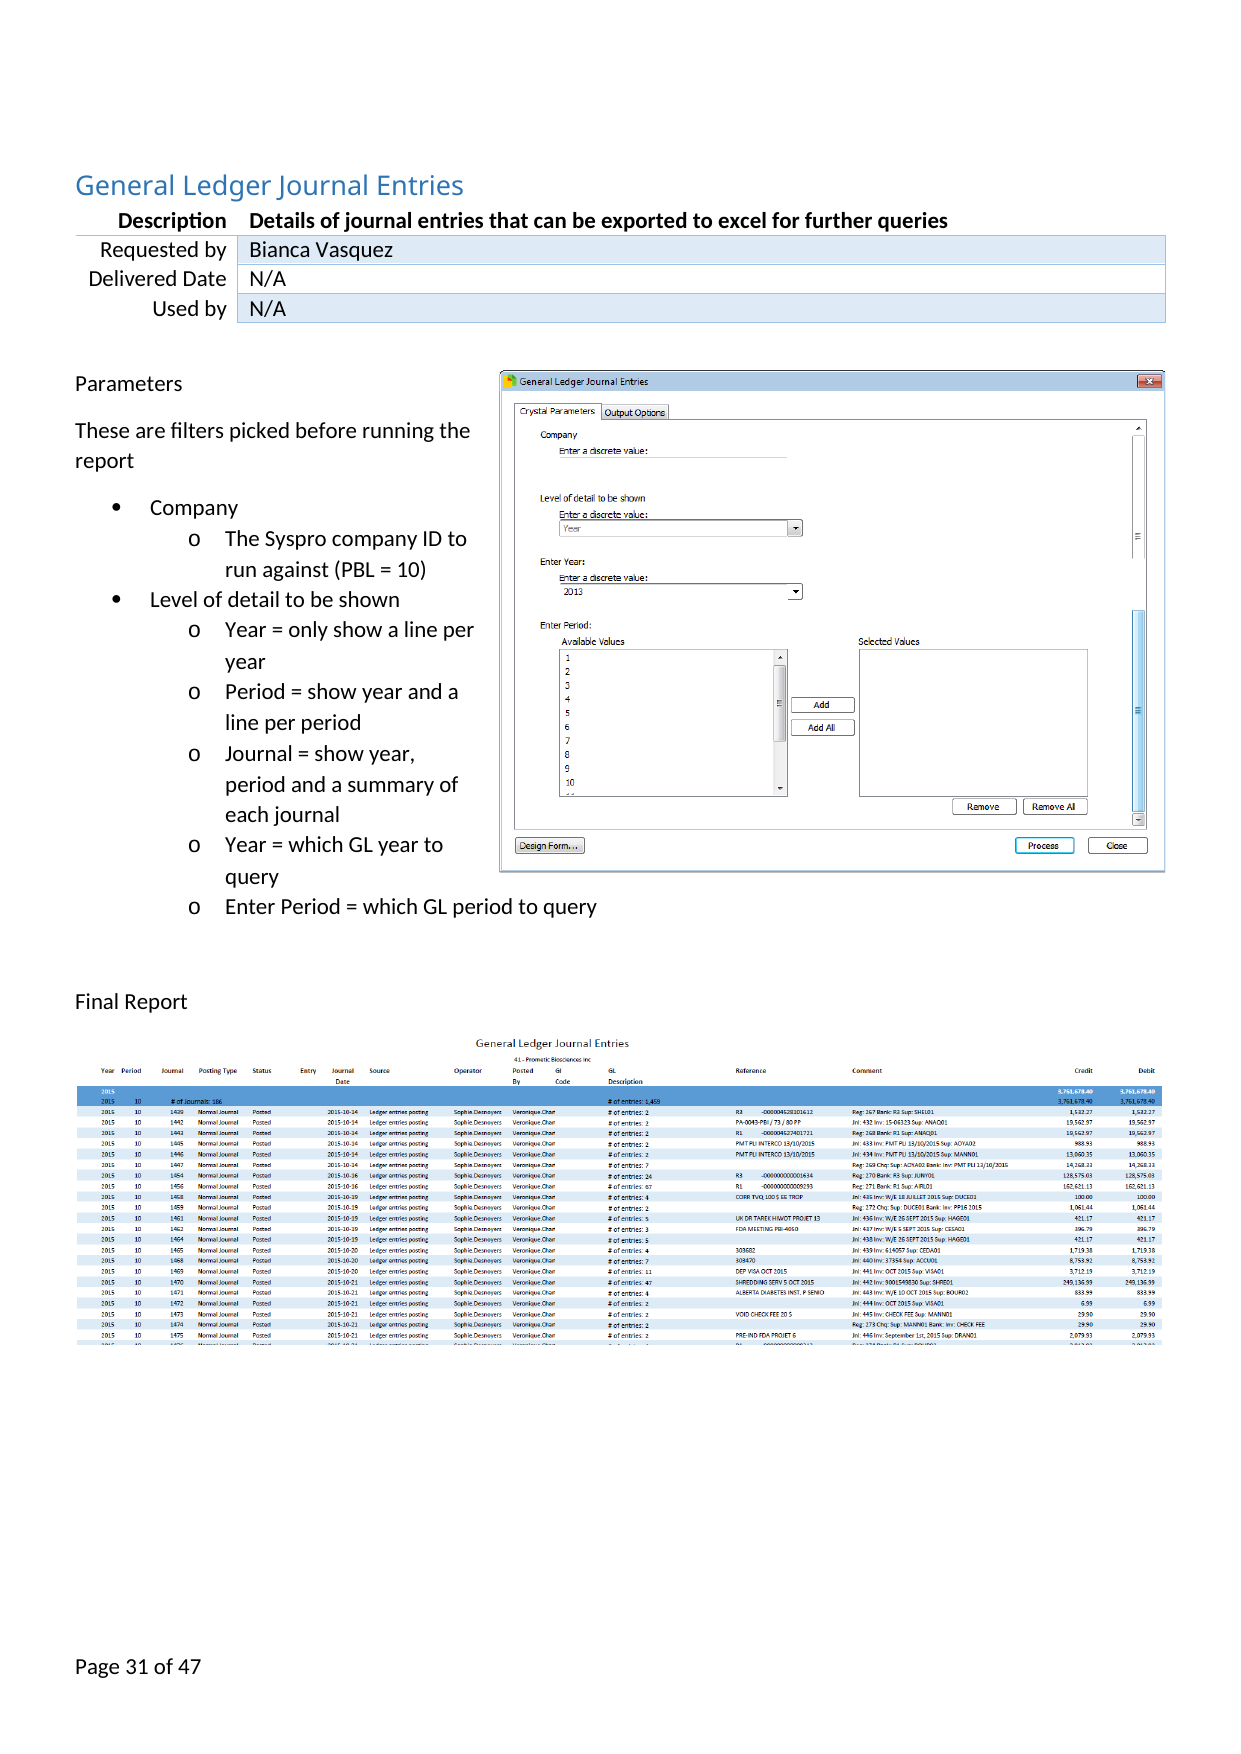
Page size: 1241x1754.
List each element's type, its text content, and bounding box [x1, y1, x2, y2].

subtitle General Ledger Journal Entries [75, 167, 1165, 203]
list Year = which GL year to query [187, 830, 1165, 890]
text Final Report [75, 987, 1165, 1015]
picture [499, 370, 1166, 873]
list Enter Period = which GL period to query [187, 892, 1165, 921]
list Period = show year and a line per period [187, 677, 499, 736]
table_cell N/A [238, 265, 1165, 293]
text These are filters picked before running the report [75, 416, 499, 475]
table_header Details of journal entries that can be exported to excel for further queries [238, 206, 1165, 234]
table_header Description [76, 206, 238, 234]
table_cell Requested by [76, 236, 237, 263]
list Journal = show year, period and a summary of each journal [187, 739, 499, 828]
table_cell Delivered Date [76, 264, 237, 293]
table_cell N/A [238, 294, 1165, 322]
list Company [112, 493, 499, 522]
list Year = only show a line per year [187, 616, 499, 675]
table_cell Used by [76, 293, 237, 322]
picture [75, 1033, 1166, 1345]
list The Syspro company ID to run against (PBL = 10) [187, 524, 499, 583]
table_cell Bianca Vasquez [238, 236, 1165, 263]
list Level of detail to be shown [112, 585, 499, 613]
text Parameters [75, 369, 1165, 398]
